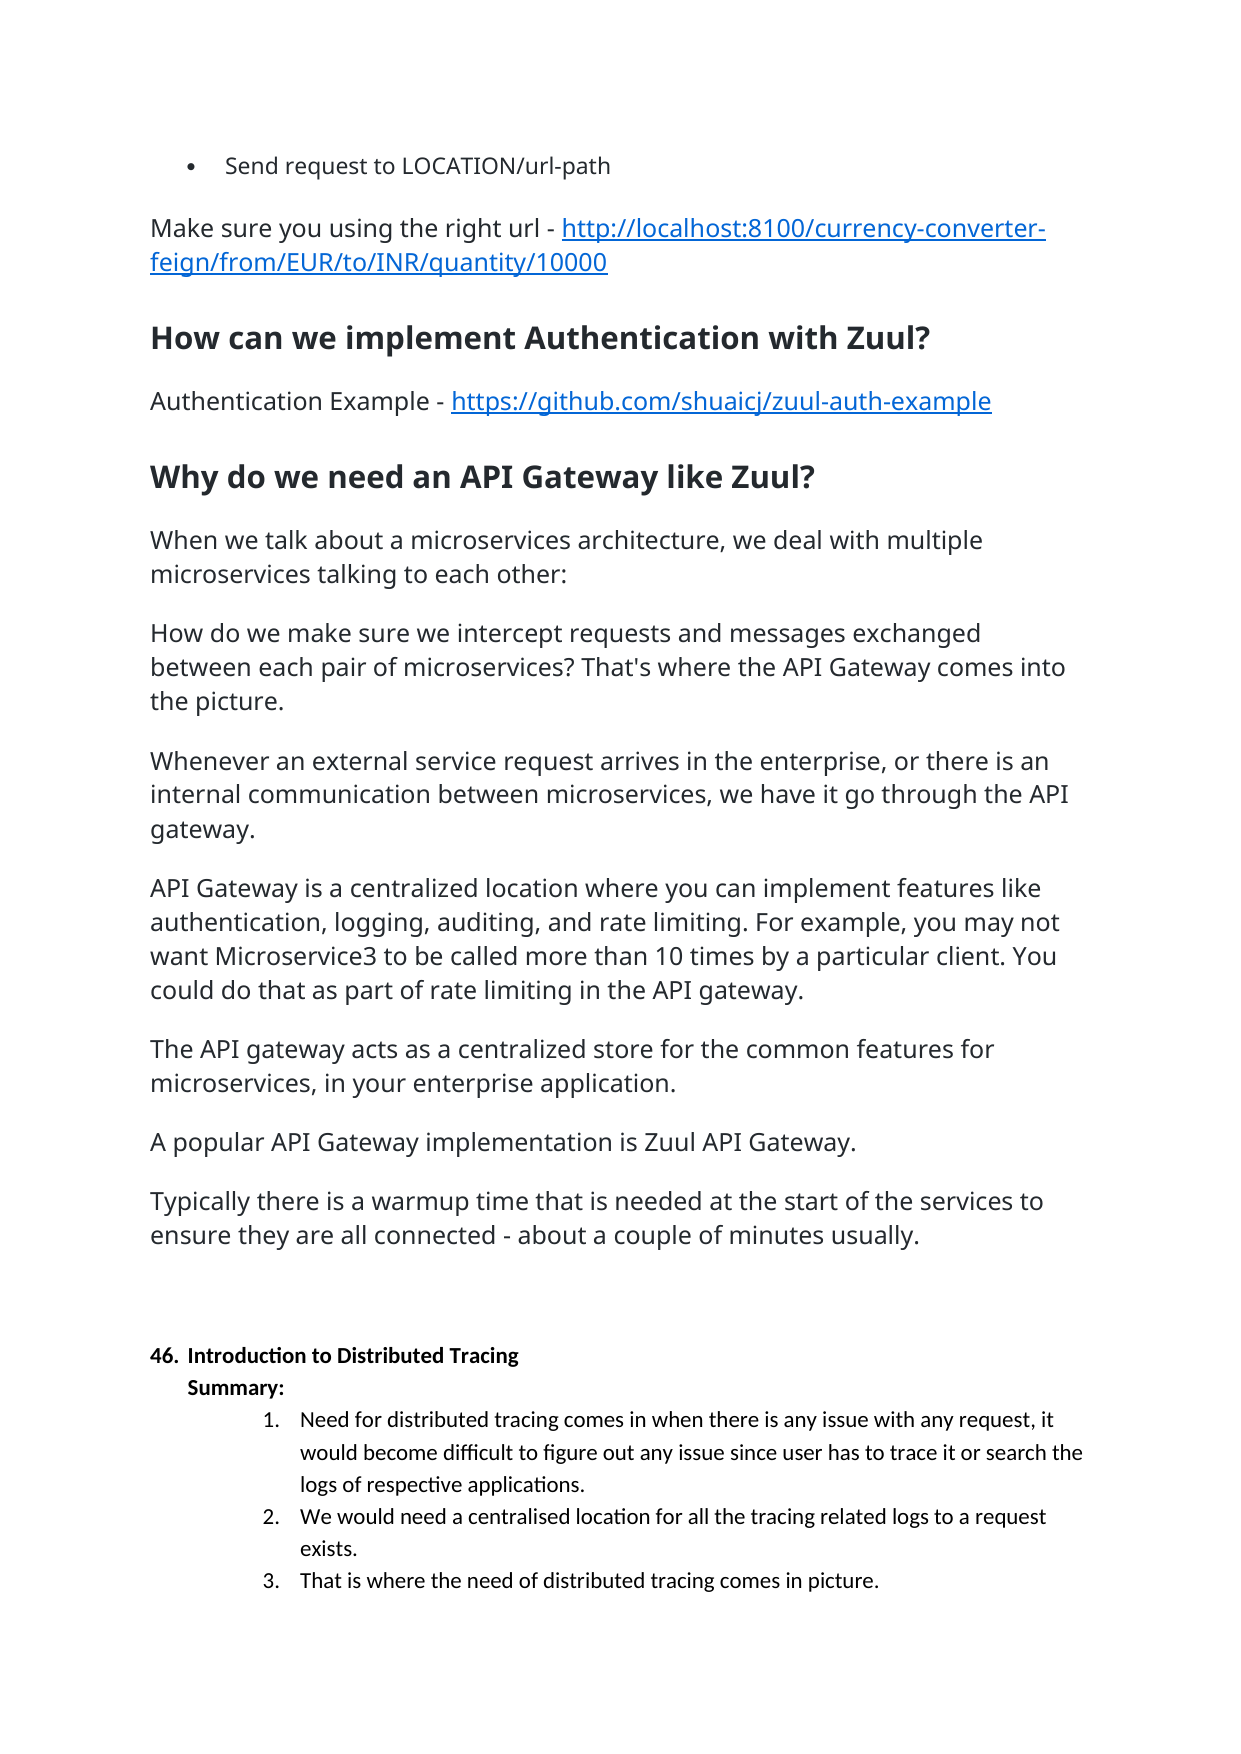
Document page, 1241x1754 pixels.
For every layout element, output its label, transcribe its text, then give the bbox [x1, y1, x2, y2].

text Authentication Example - https://github.com/shuaicj/zuul-auth-example [150, 384, 1090, 418]
text Typically there is a warmup time that is needed at the start of the services to ensure they are all connected - about a couple of minutes usually. [150, 1184, 1090, 1252]
list Send request to LOCATION/url-path [187, 150, 1090, 181]
list That is where the need of distributed tracing comes in picture. [262, 1567, 1090, 1594]
text The API gateway acts as a centralized store for the common features for microservices, in your enterprise application. [150, 1032, 1090, 1100]
text API Gateway is a centralized location where you can implement features like authentication, logging, auditing, and rate limiting. For example, you may not want Microservice3 to be called more than 10 times by a particular client. You could do that as part of rate limiting in the API gateway. [150, 870, 1090, 1007]
subtitle Why do we need an API Gateway like Zuul? [150, 455, 1090, 498]
list Introduction to Distributed Tracing [150, 1341, 1090, 1369]
list Summary: [187, 1373, 1090, 1401]
text Make sure you using the right url - http://localhost:8100/currency-converter-feign/from/EUR/to/INR/quantity/10000 [150, 210, 1090, 278]
subtitle How can we implement Authentication with Zuul? [150, 316, 1090, 359]
text How do we make sure we intercept requests and messages exchanged between each pair of microservices? That's where the API Gateway comes into the picture. [150, 616, 1090, 718]
list We would need a centralised location for all the tracing related logs to a request exists. [262, 1502, 1090, 1562]
list Need for distributed tracing comes in when there is any issue with any request, it would become difficult to figure out any issue since user has to trace it or search the logs of respective applications. [262, 1406, 1090, 1498]
text When we talk about a microservices architecture, we deal with multiple microservices talking to each other: [150, 523, 1090, 591]
text A popular API Gateway implementation is Zuul API Gateway. [150, 1125, 1090, 1159]
text Whenever an external service request arrives in the enterprise, or there is an internal communication between microservices, we have it go through the API gateway. [150, 743, 1090, 845]
